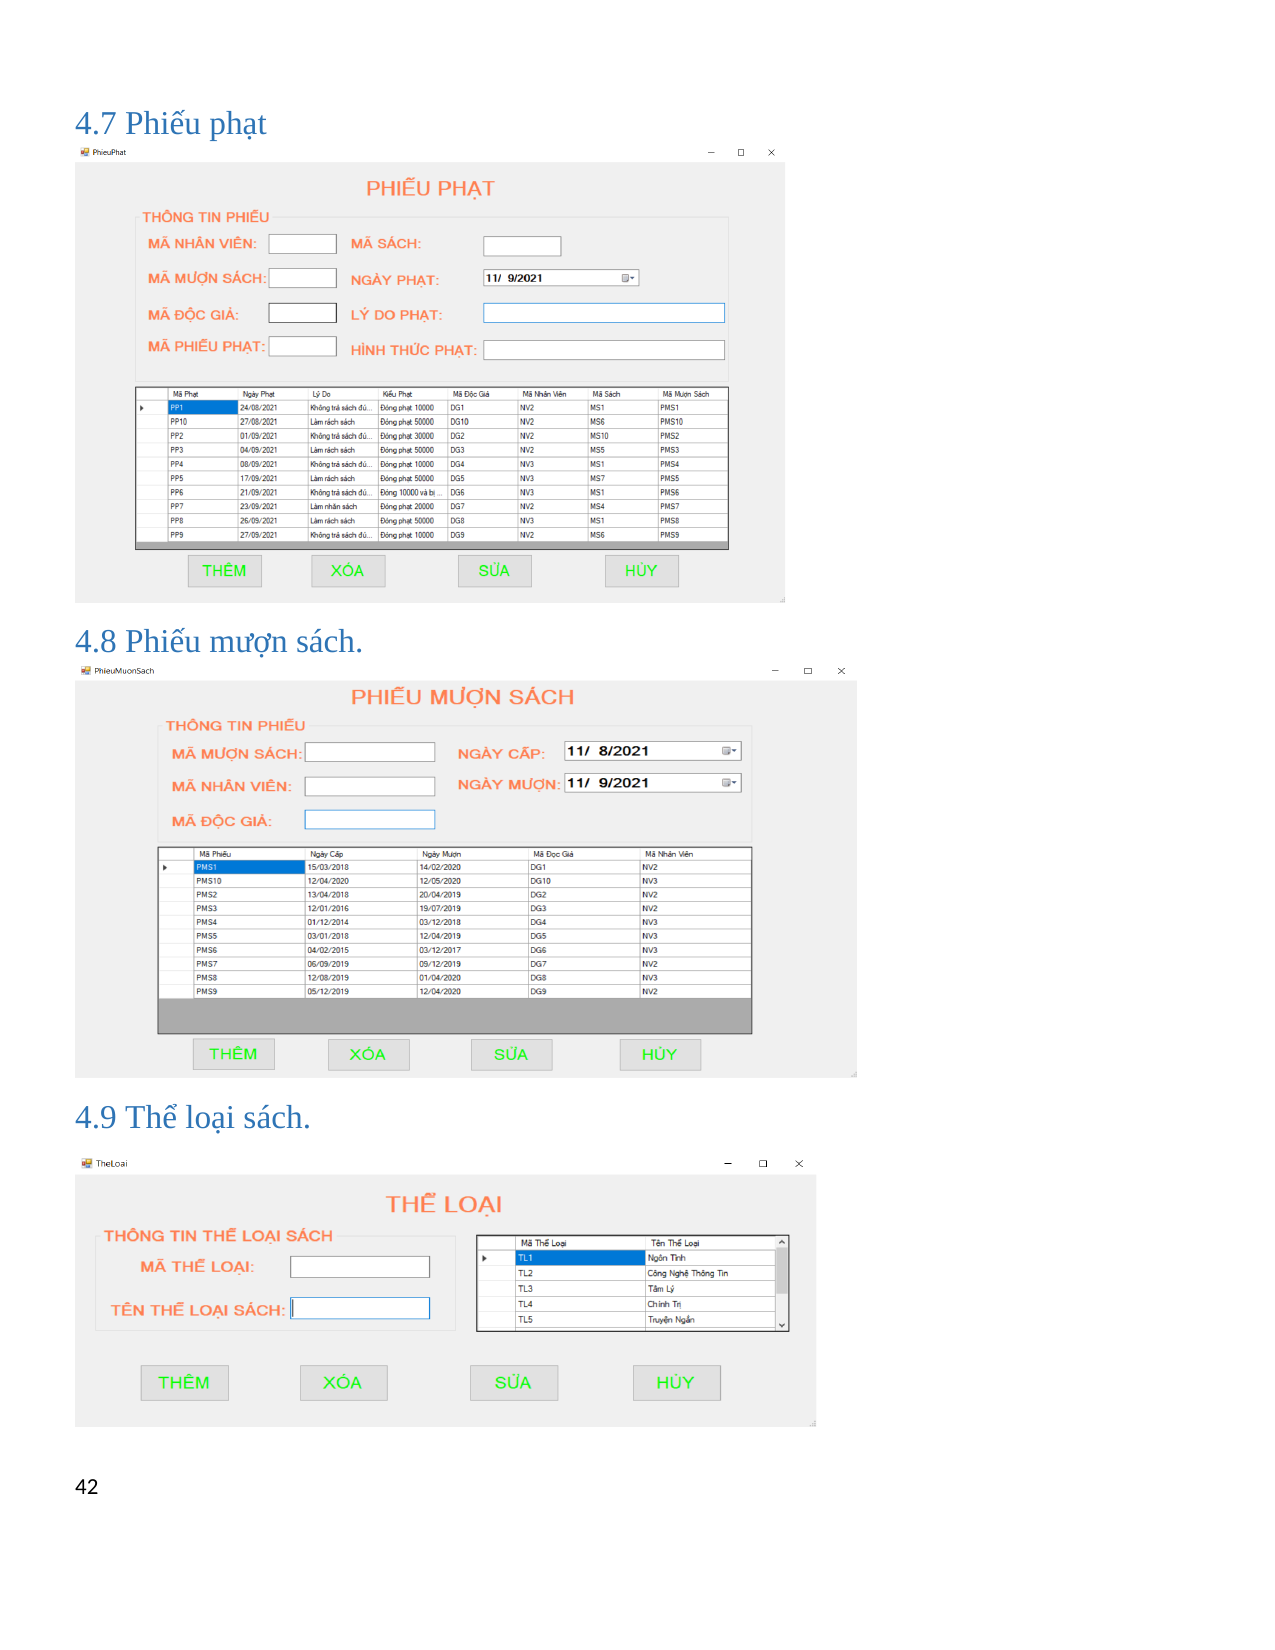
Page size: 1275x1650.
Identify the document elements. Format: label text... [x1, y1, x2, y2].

subtitle 4.7 Phiếu phạt [75, 103, 1200, 141]
subtitle 4.8 Phiếu mượn sách. [75, 621, 1200, 660]
picture [75, 144, 786, 603]
picture [75, 662, 857, 1078]
picture [75, 1155, 817, 1427]
text 4.9 Thể loại sách. [75, 1097, 1200, 1135]
